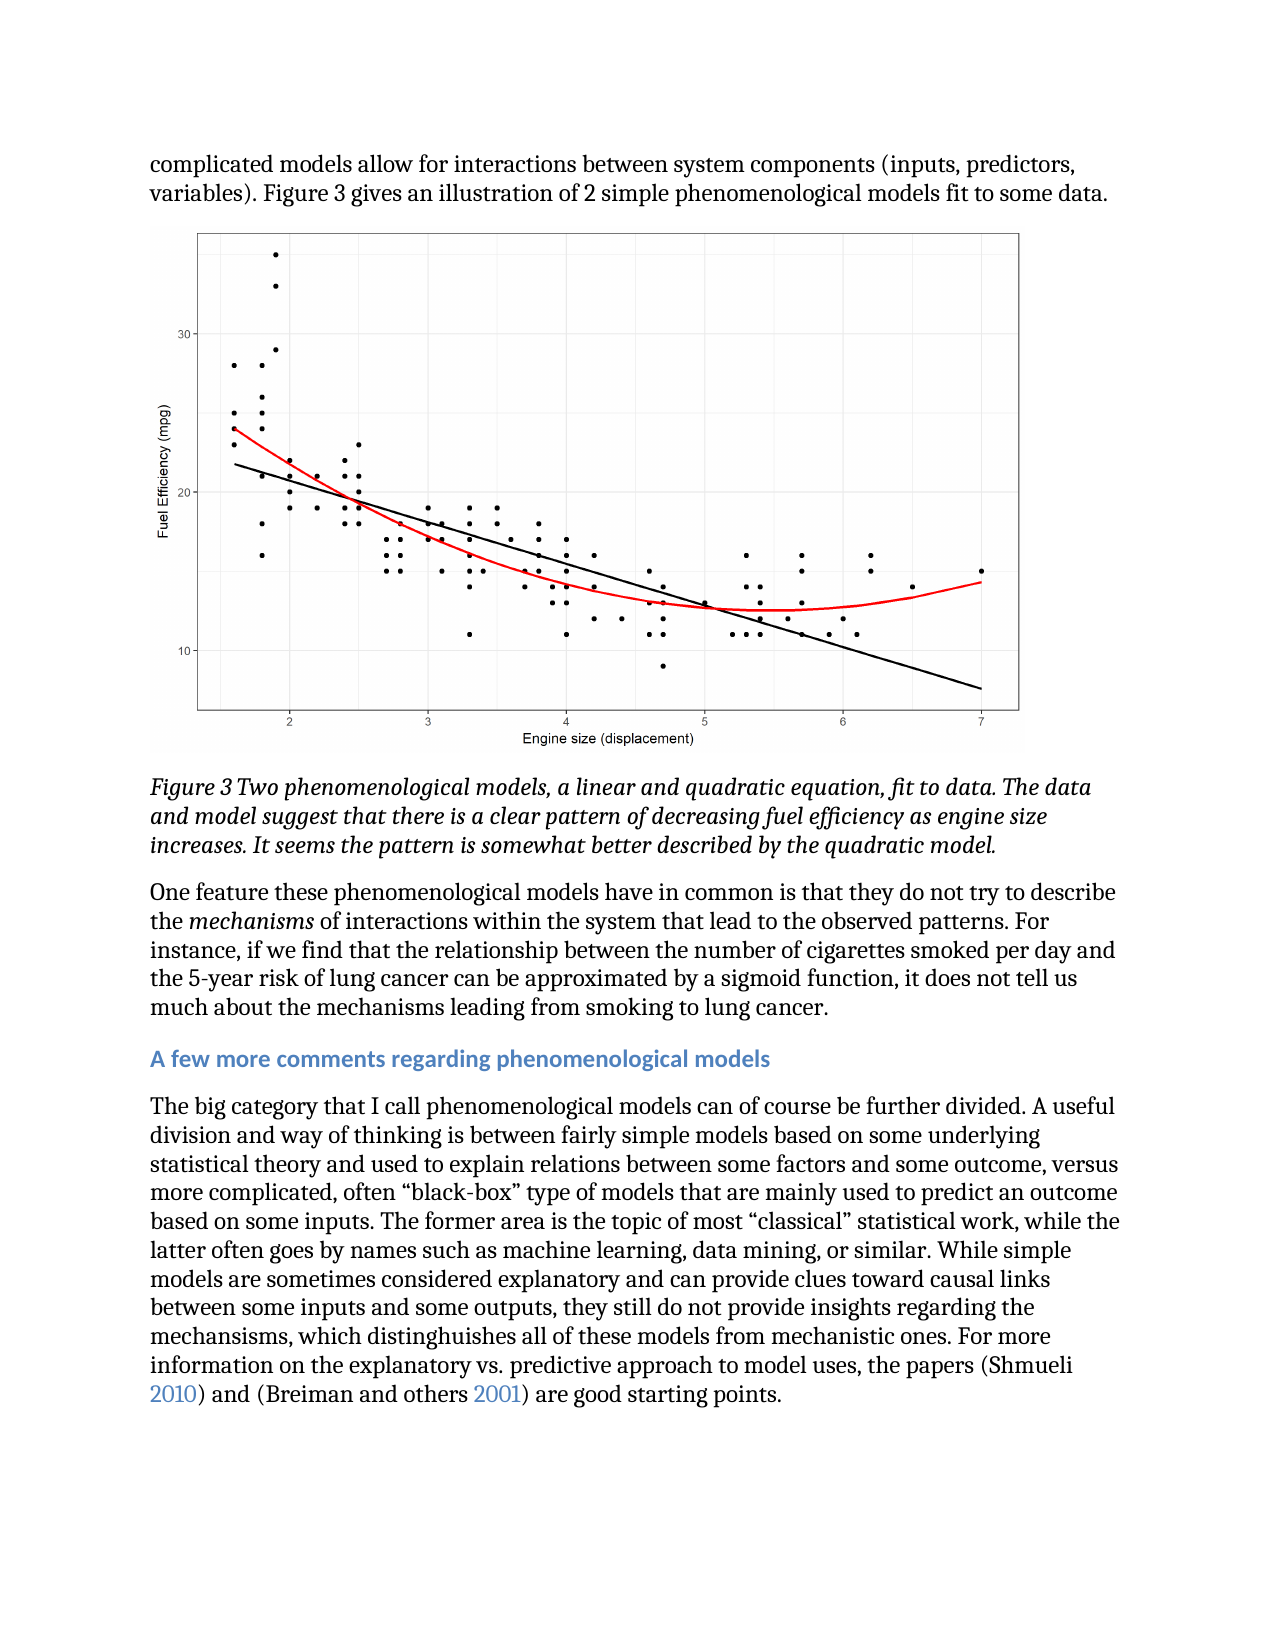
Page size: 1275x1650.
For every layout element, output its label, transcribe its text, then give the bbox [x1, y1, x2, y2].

text One feature these phenomenological models have in common is that they do not try to describe the mechanisms of interactions within the system that lead to the observed patterns. For instance, if we find that the relationship between the number of cigarettes smoked per day and the 5-year risk of lung cancer can be approximated by a sigmoid function, it does not tell us much about the mechanisms leading from smoking to lung cancer. [150, 878, 1125, 1022]
text Figure 3 Two phenomenological models, a linear and quadratic equation, fit to data. The data and model suggest that there is a clear pattern of decreasing fuel efficiency as engine size increases. It seems the pattern is somewhat better described by the quadratic model. [150, 773, 1125, 859]
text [150, 150, 1125, 207]
picture [150, 226, 1025, 753]
subtitle A few more comments regarding phenomenological models [150, 1043, 1125, 1073]
text The big category that I call phenomenological models can of course be further divided. A useful division and way of thinking is between fairly simple models based on some underlying statistical theory and used to explain relations between some factors and some outcome, versus more complicated, often “black-box” type of models that are mainly used to predict an outcome based on some inputs. The former area is the topic of most “classical” statistical work, while the latter often goes by names such as machine learning, data mining, or similar. While simple models are sometimes considered explanatory and can provide clues toward causal links between some inputs and some outputs, they still do not provide insights regarding the mechansisms, which distinghuishes all of these models from mechanistic ones. For more information on the explanatory vs. predictive approach to model uses, the papers (Shmueli 2010) and (Breiman and others 2001) are good starting points. [150, 1092, 1125, 1408]
